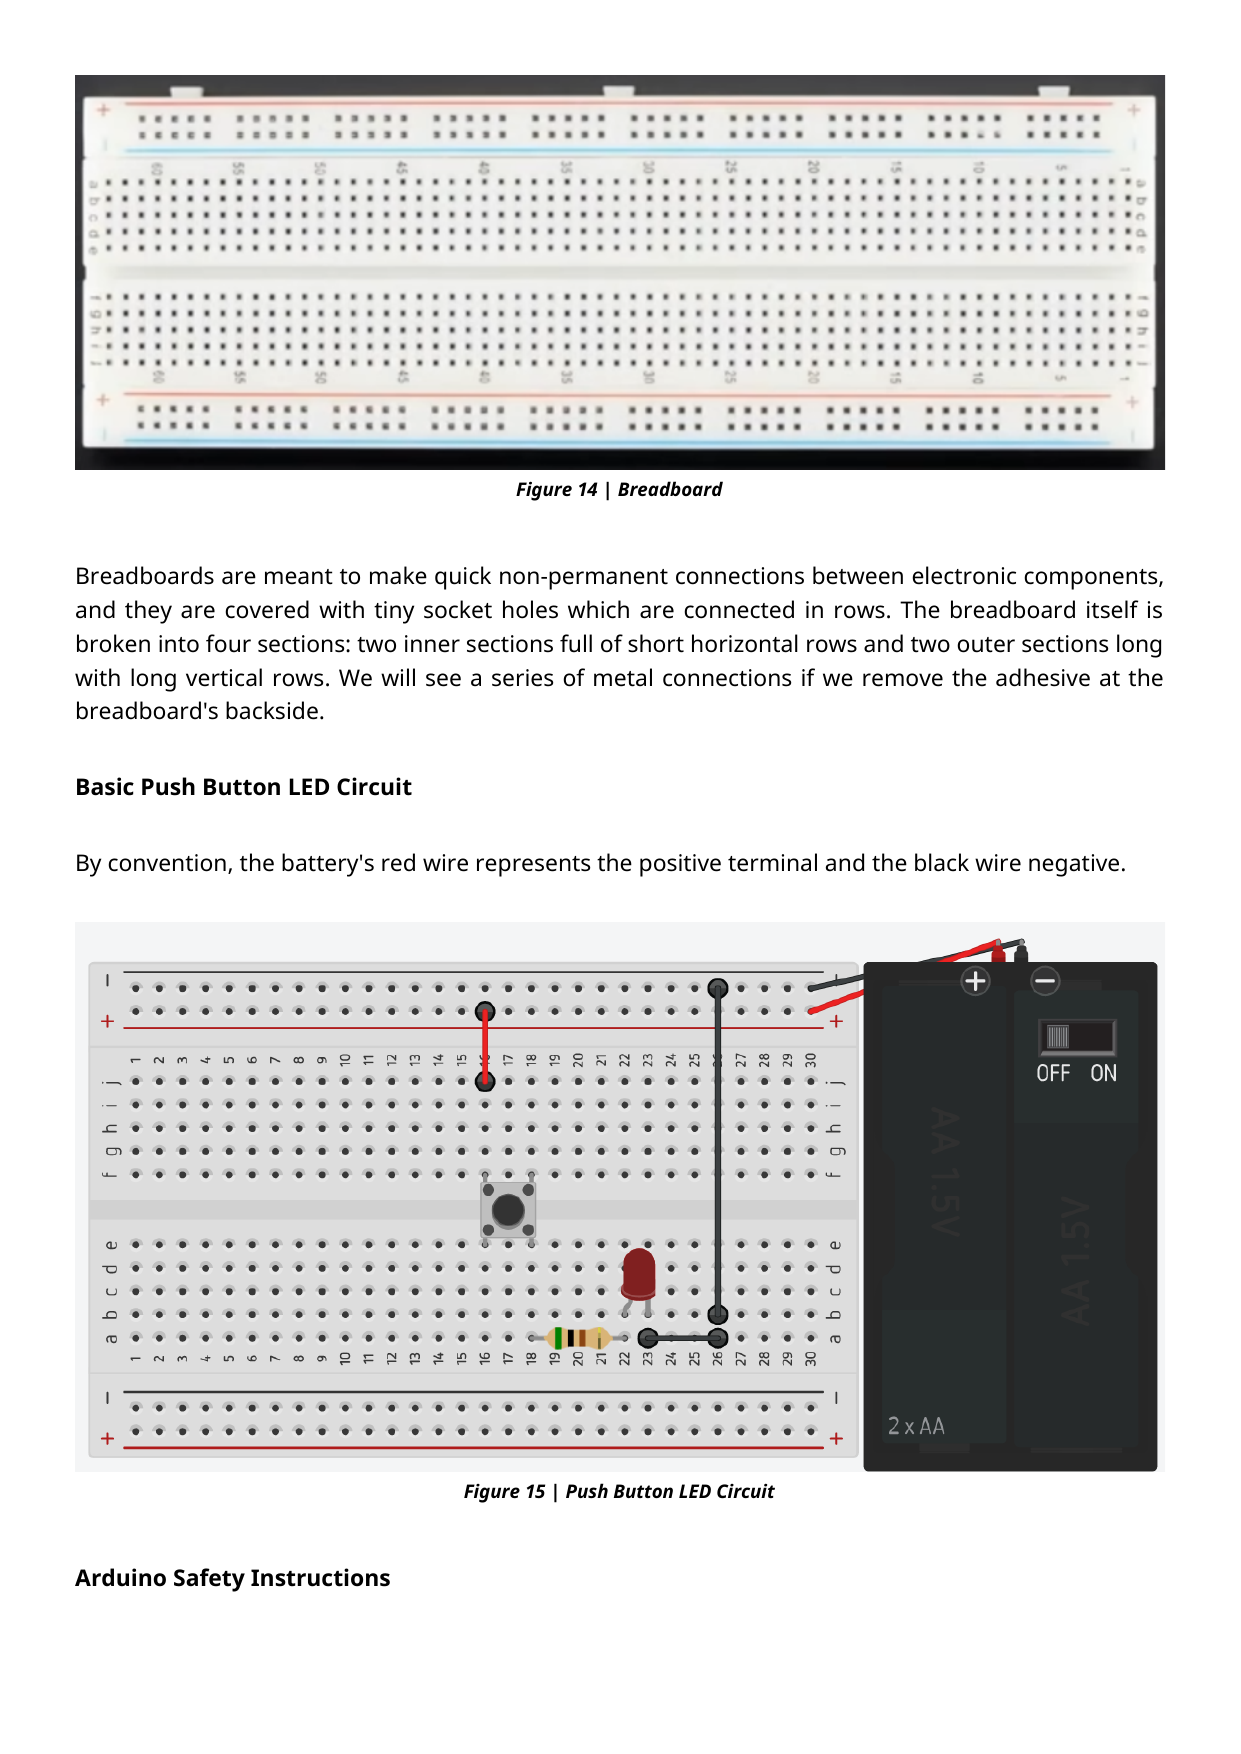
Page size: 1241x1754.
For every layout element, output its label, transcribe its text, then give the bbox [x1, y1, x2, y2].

text Breadboards are meant to make quick non-permanent connections between electronic components, and they are covered with tiny socket holes which are connected in rows. The breadboard itself is broken into four sections: two inner sections full of short horizontal rows and two outer sections long with long vertical rows. We will see a series of metal connections if we remove the adhesive at the breadboard's backside. [75, 560, 1165, 726]
text By convention, the battery's red wire represents the positive terminal and the black wire negative. [75, 847, 1165, 878]
text Arduino Safety Instructions [75, 1562, 1165, 1593]
text Basic Push Button LED Circuit [75, 771, 1165, 802]
picture [75, 922, 1166, 1472]
picture [75, 75, 1166, 470]
